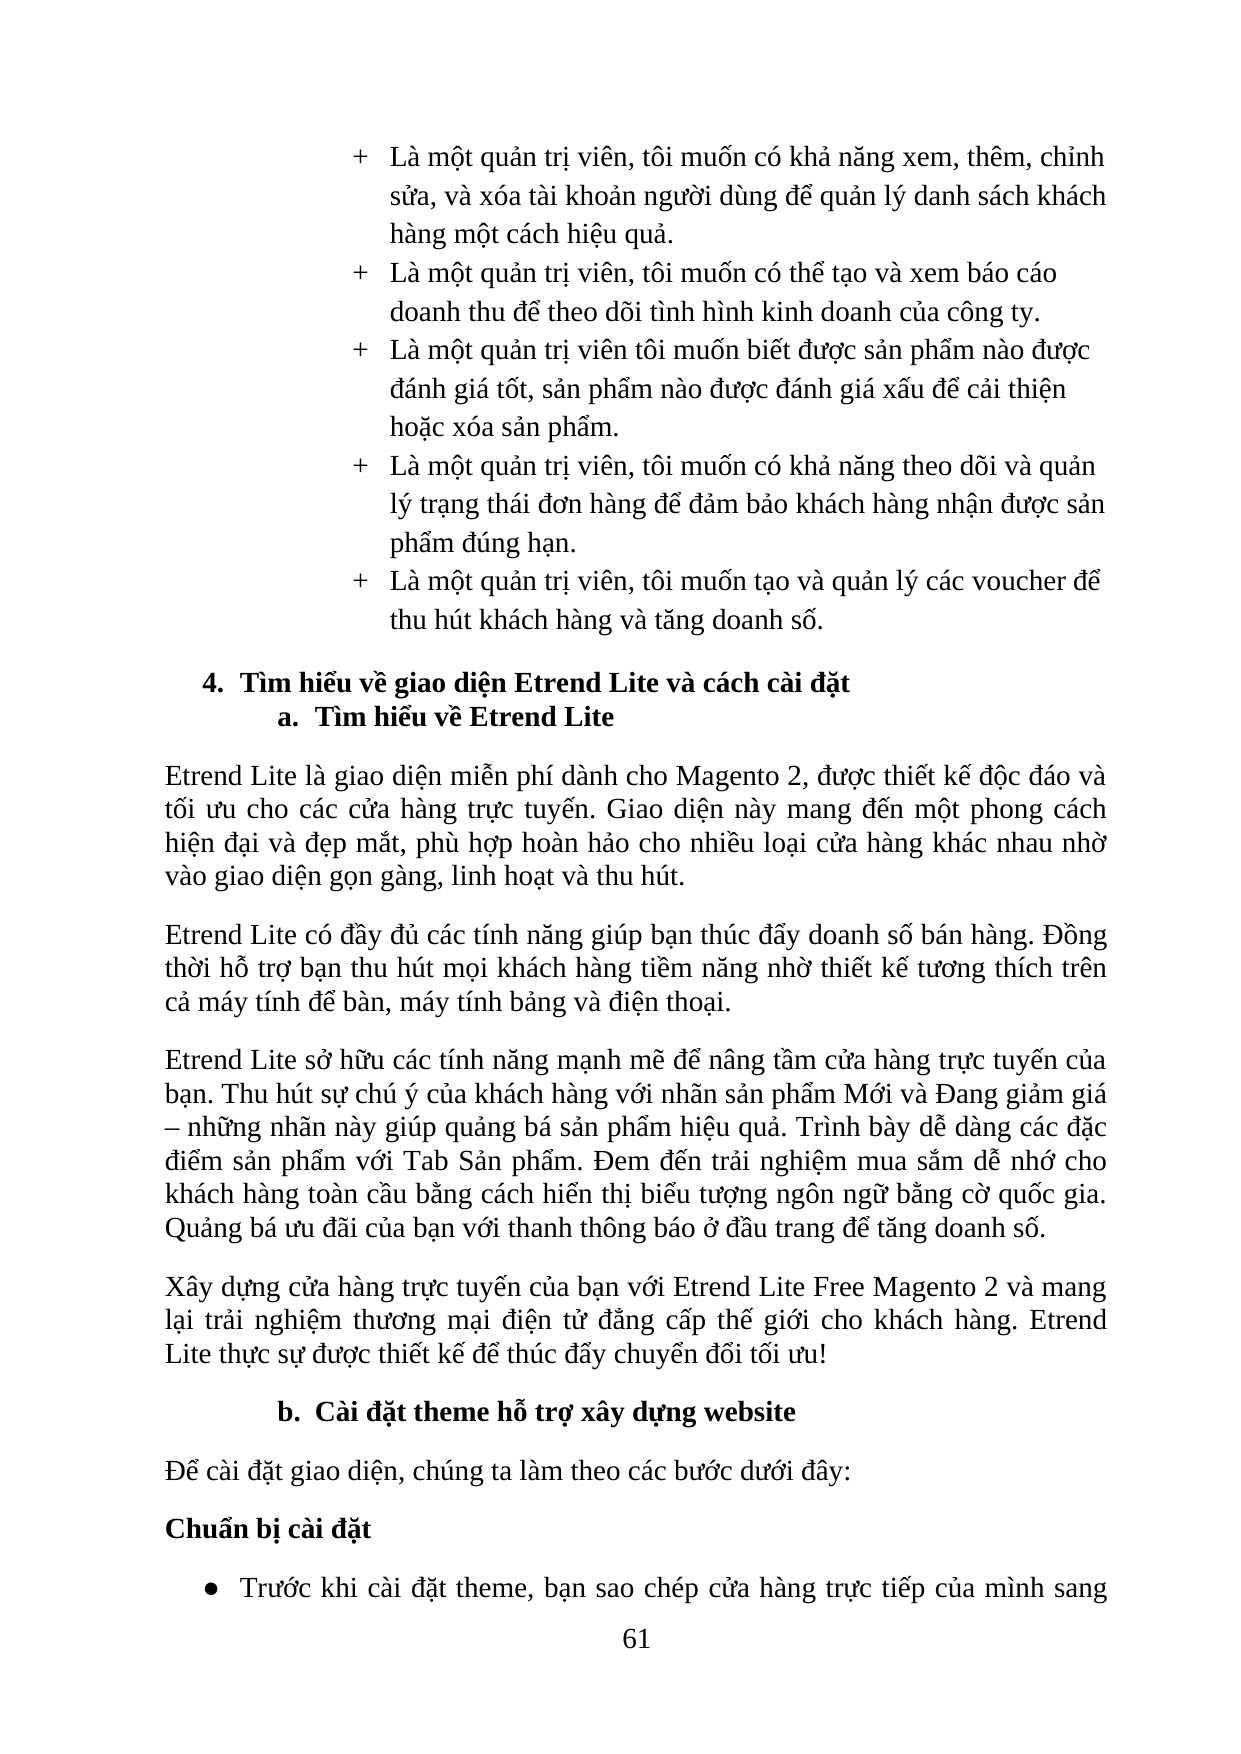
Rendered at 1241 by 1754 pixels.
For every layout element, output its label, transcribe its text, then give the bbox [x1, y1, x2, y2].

list Là một quản trị viên, tôi muốn tạo và quản lý các voucher để thu hút khách hàng và tăng doanh số. [352, 563, 1108, 636]
text Etrend Lite là giao diện miễn phí dành cho Magento 2, được thiết kế độc đáo và tối ưu cho các cửa hàng trực tuyến. Giao diện này mang đến một phong cách hiện đại và đẹp mắt, phù hợp hoàn hảo cho nhiều loại cửa hàng khác nhau nhờ vào giao diện gọn gàng, linh hoạt và thu hút. [164, 758, 1108, 892]
list Tìm hiểu về giao diện Etrend Lite và cách cài đặt [202, 666, 1108, 699]
list Là một quản trị viên, tôi muốn có khả năng xem, thêm, chỉnh sửa, và xóa tài khoản người dùng để quản lý danh sách khách hàng một cách hiệu quả. [352, 139, 1108, 250]
list Là một quản trị viên, tôi muốn có khả năng theo dõi và quản lý trạng thái đơn hàng để đảm bảo khách hàng nhận được sản phẩm đúng hạn. [352, 448, 1108, 558]
text Etrend Lite sở hữu các tính năng mạnh mẽ để nâng tầm cửa hàng trực tuyến của bạn. Thu hút sự chú ý của khách hàng với nhãn sản phẩm Mới và Đang giảm giá – những nhãn này giúp quảng bá sản phẩm hiệu quả. Trình bày dễ dàng các đặc điểm sản phẩm với Tab Sản phẩm. Đem đến trải nghiệm mua sắm dễ nhớ cho khách hàng toàn cầu bằng cách hiển thị biểu tượng ngôn ngữ bằng cờ quốc gia. Quảng bá ưu đãi của bạn với thanh thông báo ở đầu trang để tăng doanh số. [164, 1042, 1108, 1244]
text Xây dựng cửa hàng trực tuyến của bạn với Etrend Lite Free Magento 2 và mang lại trải nghiệm thương mại điện tử đẳng cấp thế giới cho khách hàng. Etrend Lite thực sự được thiết kế để thúc đẩy chuyển đổi tối ưu! [164, 1269, 1108, 1369]
text Etrend Lite có đầy đủ các tính năng giúp bạn thúc đẩy doanh số bán hàng. Đồng thời hỗ trợ bạn thu hút mọi khách hàng tiềm năng nhờ thiết kế tương thích trên cả máy tính để bàn, máy tính bảng và điện thoại. [164, 917, 1108, 1017]
text Để cài đặt giao diện, chúng ta làm theo các bước dưới đây: [164, 1453, 1108, 1486]
list Cài đặt theme hỗ trợ xây dựng website [277, 1394, 1108, 1428]
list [202, 1570, 1108, 1603]
list Là một quản trị viên tôi muốn biết được sản phẩm nào được đánh giá tốt, sản phẩm nào được đánh giá xấu để cải thiện hoặc xóa sản phẩm. [352, 332, 1108, 443]
list Tìm hiểu về Etrend Lite [277, 699, 1108, 733]
text Chuẩn bị cài đặt [164, 1511, 1108, 1545]
list Là một quản trị viên, tôi muốn có thể tạo và xem báo cáo doanh thu để theo dõi tình hình kinh doanh của công ty. [352, 255, 1108, 327]
